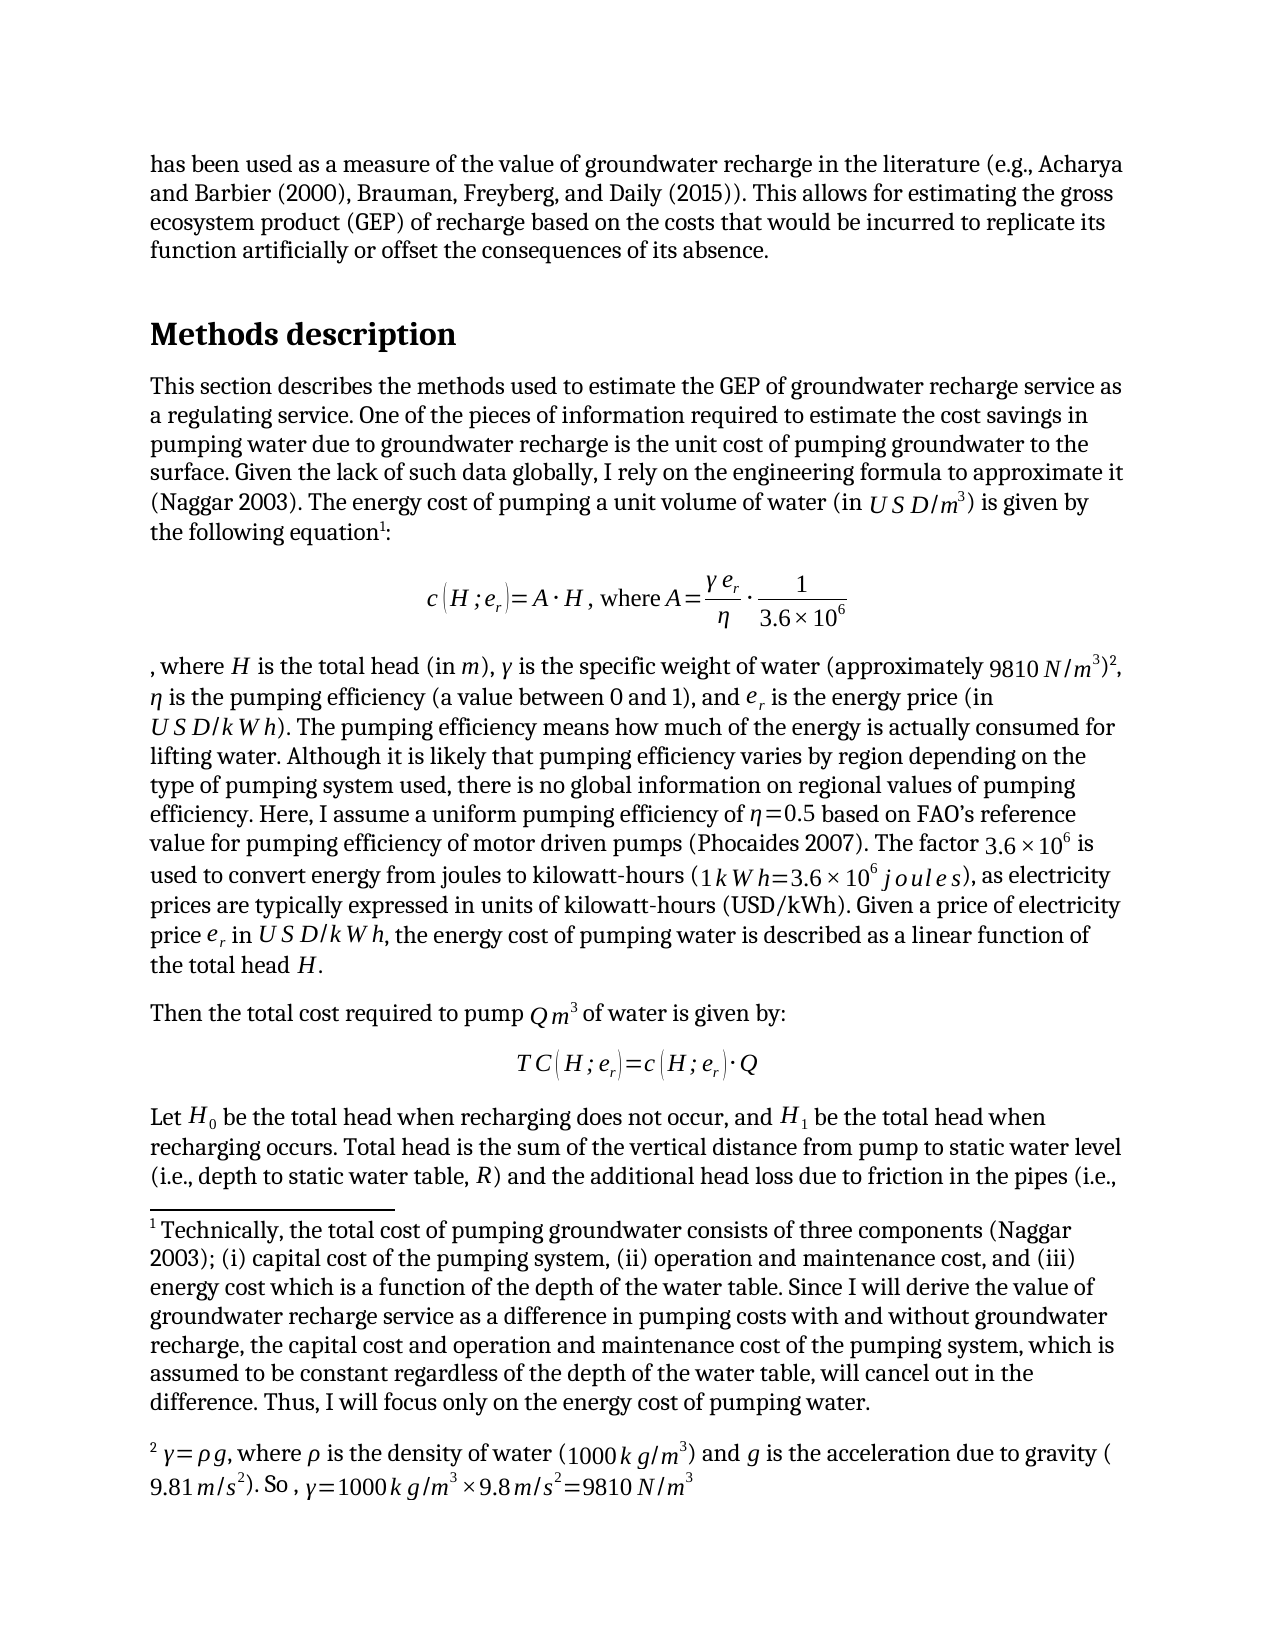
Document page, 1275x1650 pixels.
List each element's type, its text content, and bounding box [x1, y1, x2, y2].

subtitle Methods description [150, 315, 1125, 353]
text This section describes the methods used to estimate the GEP of groundwater recharge service as a regulating service. One of the pieces of information required to estimate the cost savings in pumping water due to groundwater recharge is the unit cost of pumping groundwater to the surface. Given the lack of such data globally, I rely on the engineering formula to approximate it (Naggar 2003). The energy cost of pumping a unit volume of water (in ) is given by the following equation: [150, 372, 1125, 547]
text , where is the total head (in ), is the specific weight of water (approximately ), is the pumping efficiency (a value between 0 and 1), and is the energy price (in ). The pumping efficiency means how much of the energy is actually consumed for lifting water. Although it is likely that pumping efficiency varies by region depending on the type of pumping system used, there is no global information on regional values of pumping efficiency. Here, I assume a uniform pumping efficiency of based on FAO’s reference value for pumping efficiency of motor driven pumps (Phocaides 2007). The factor is used to convert energy from joules to kilowatt-hours (), as electricity prices are typically expressed in units of kilowatt-hours (USD/kWh). Given a price of electricity price in , the energy cost of pumping water is described as a linear function of the total head . [150, 651, 1125, 979]
text Then the total cost required to pump of water is given by: [150, 998, 1125, 1029]
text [150, 150, 1125, 265]
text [150, 1101, 1125, 1190]
